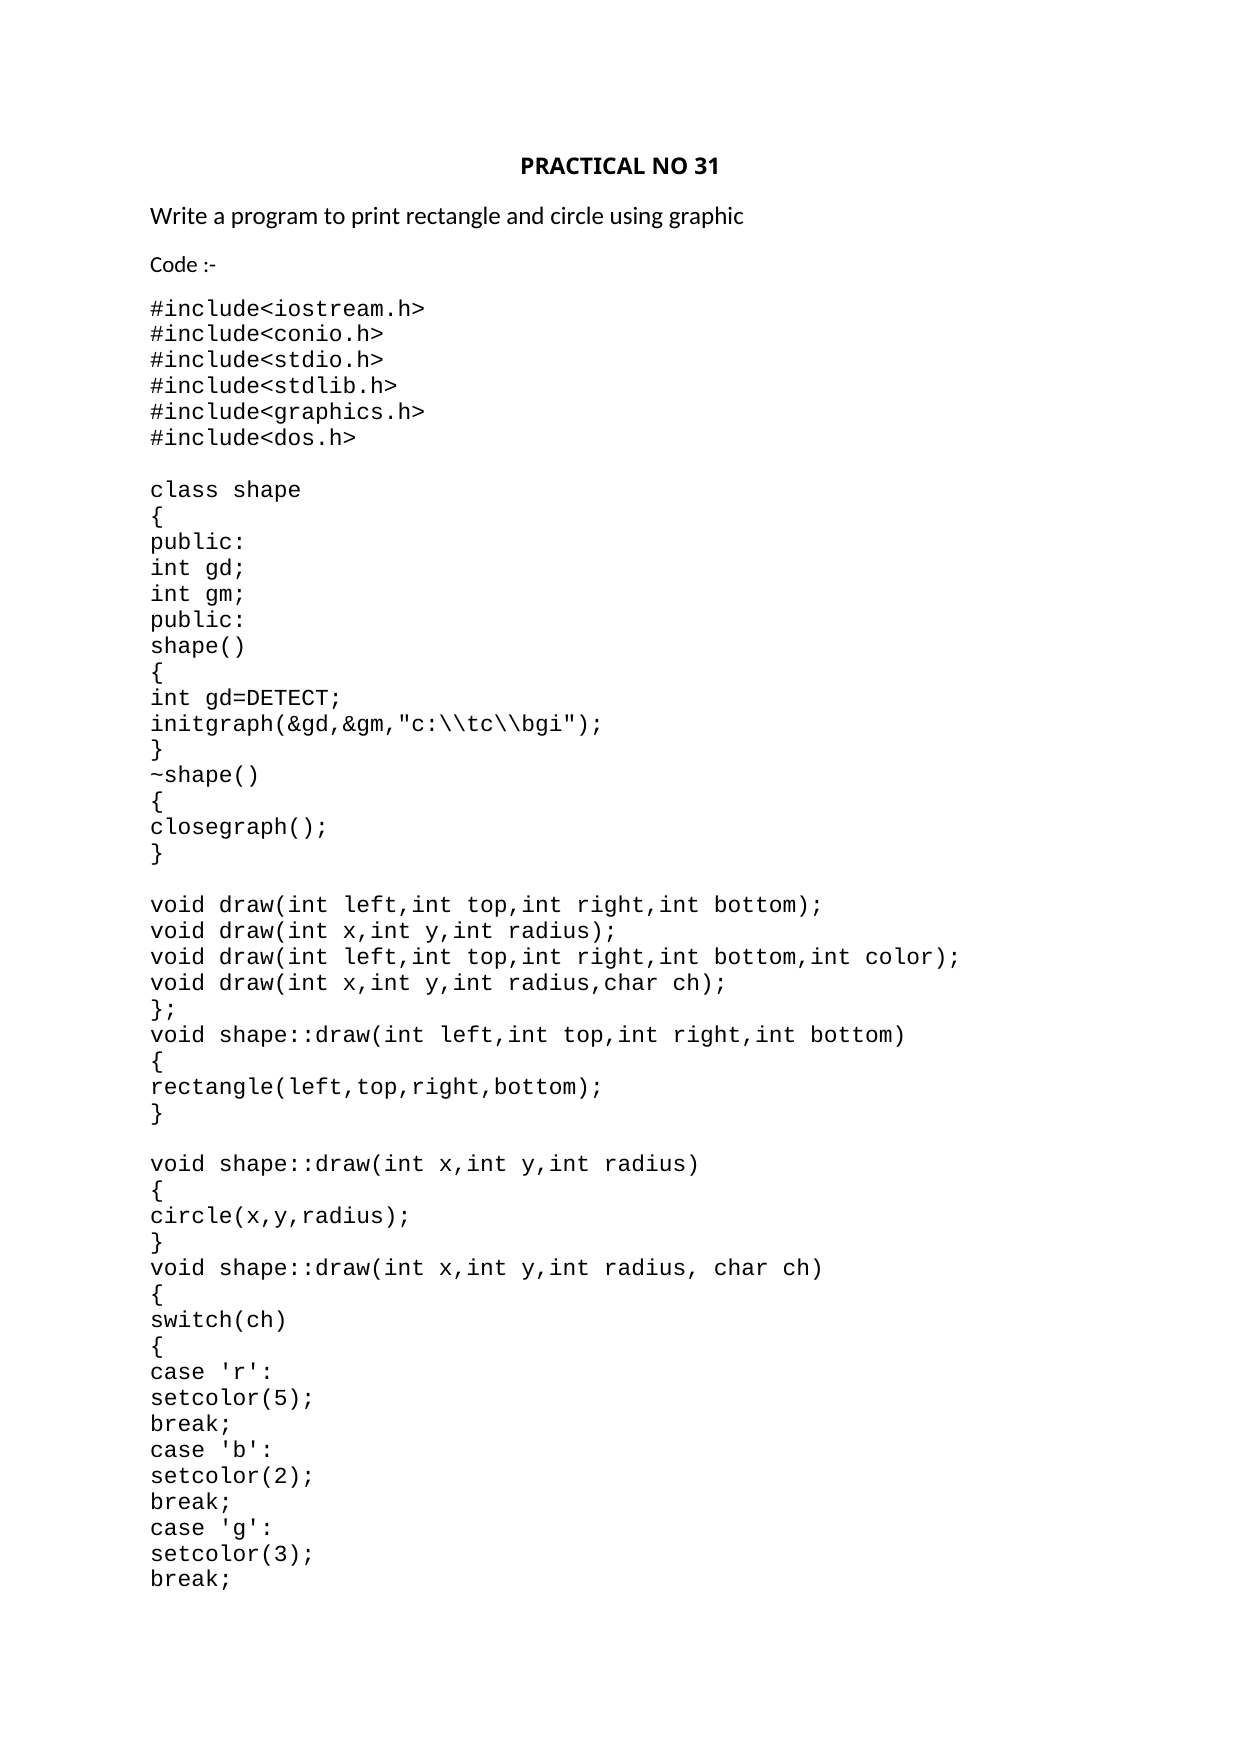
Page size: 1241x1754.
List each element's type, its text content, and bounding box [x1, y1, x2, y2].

text void draw(int x,int y,int radius); [150, 919, 1090, 945]
text #include<stdio.h> [150, 349, 1090, 375]
text ~shape() [150, 764, 1090, 790]
text void draw(int left,int top,int right,int bottom,int color); [150, 945, 1090, 971]
text #include<dos.h> [150, 427, 1090, 452]
text setcolor(3); [150, 1542, 1090, 1568]
text void draw(int left,int top,int right,int bottom); [150, 893, 1090, 919]
text } [150, 1231, 1090, 1257]
text #include<stdlib.h> [150, 375, 1090, 401]
text void shape::draw(int x,int y,int radius) [150, 1153, 1090, 1179]
text switch(ch) [150, 1308, 1090, 1334]
text } [150, 738, 1090, 764]
text { [150, 1179, 1090, 1205]
text int gd=DETECT; [150, 686, 1090, 712]
text { [150, 1334, 1090, 1360]
text case 'r': [150, 1360, 1090, 1386]
text { [150, 660, 1090, 686]
text shape() [150, 634, 1090, 660]
text #include<graphics.h> [150, 401, 1090, 427]
text setcolor(2); [150, 1464, 1090, 1490]
text } [150, 1101, 1090, 1127]
text break; [150, 1568, 1090, 1594]
text case 'g': [150, 1516, 1090, 1542]
text closegraph(); [150, 816, 1090, 842]
text { [150, 790, 1090, 816]
text } [150, 842, 1090, 867]
text { [150, 1282, 1090, 1308]
text int gd; [150, 556, 1090, 582]
text #include<iostream.h> [150, 297, 1090, 323]
text rectangle(left,top,right,bottom); [150, 1075, 1090, 1101]
text PRACTICAL NO 31 [150, 150, 1090, 181]
text case 'b': [150, 1438, 1090, 1464]
text { [150, 1049, 1090, 1075]
text circle(x,y,radius); [150, 1205, 1090, 1231]
text public: [150, 530, 1090, 556]
text void shape::draw(int left,int top,int right,int bottom) [150, 1023, 1090, 1049]
text class shape [150, 478, 1090, 504]
text break; [150, 1412, 1090, 1438]
text }; [150, 997, 1090, 1023]
text void draw(int x,int y,int radius,char ch); [150, 971, 1090, 997]
text { [150, 504, 1090, 530]
text break; [150, 1490, 1090, 1516]
text Code :- [150, 250, 1090, 278]
text setcolor(5); [150, 1386, 1090, 1412]
text initgraph(&gd,&gm,"c:\\tc\\bgi"); [150, 712, 1090, 738]
text #include<conio.h> [150, 323, 1090, 349]
text void shape::draw(int x,int y,int radius, char ch) [150, 1257, 1090, 1282]
text int gm; [150, 582, 1090, 608]
text public: [150, 608, 1090, 634]
text Write a program to print rectangle and circle using graphic [150, 200, 1090, 231]
